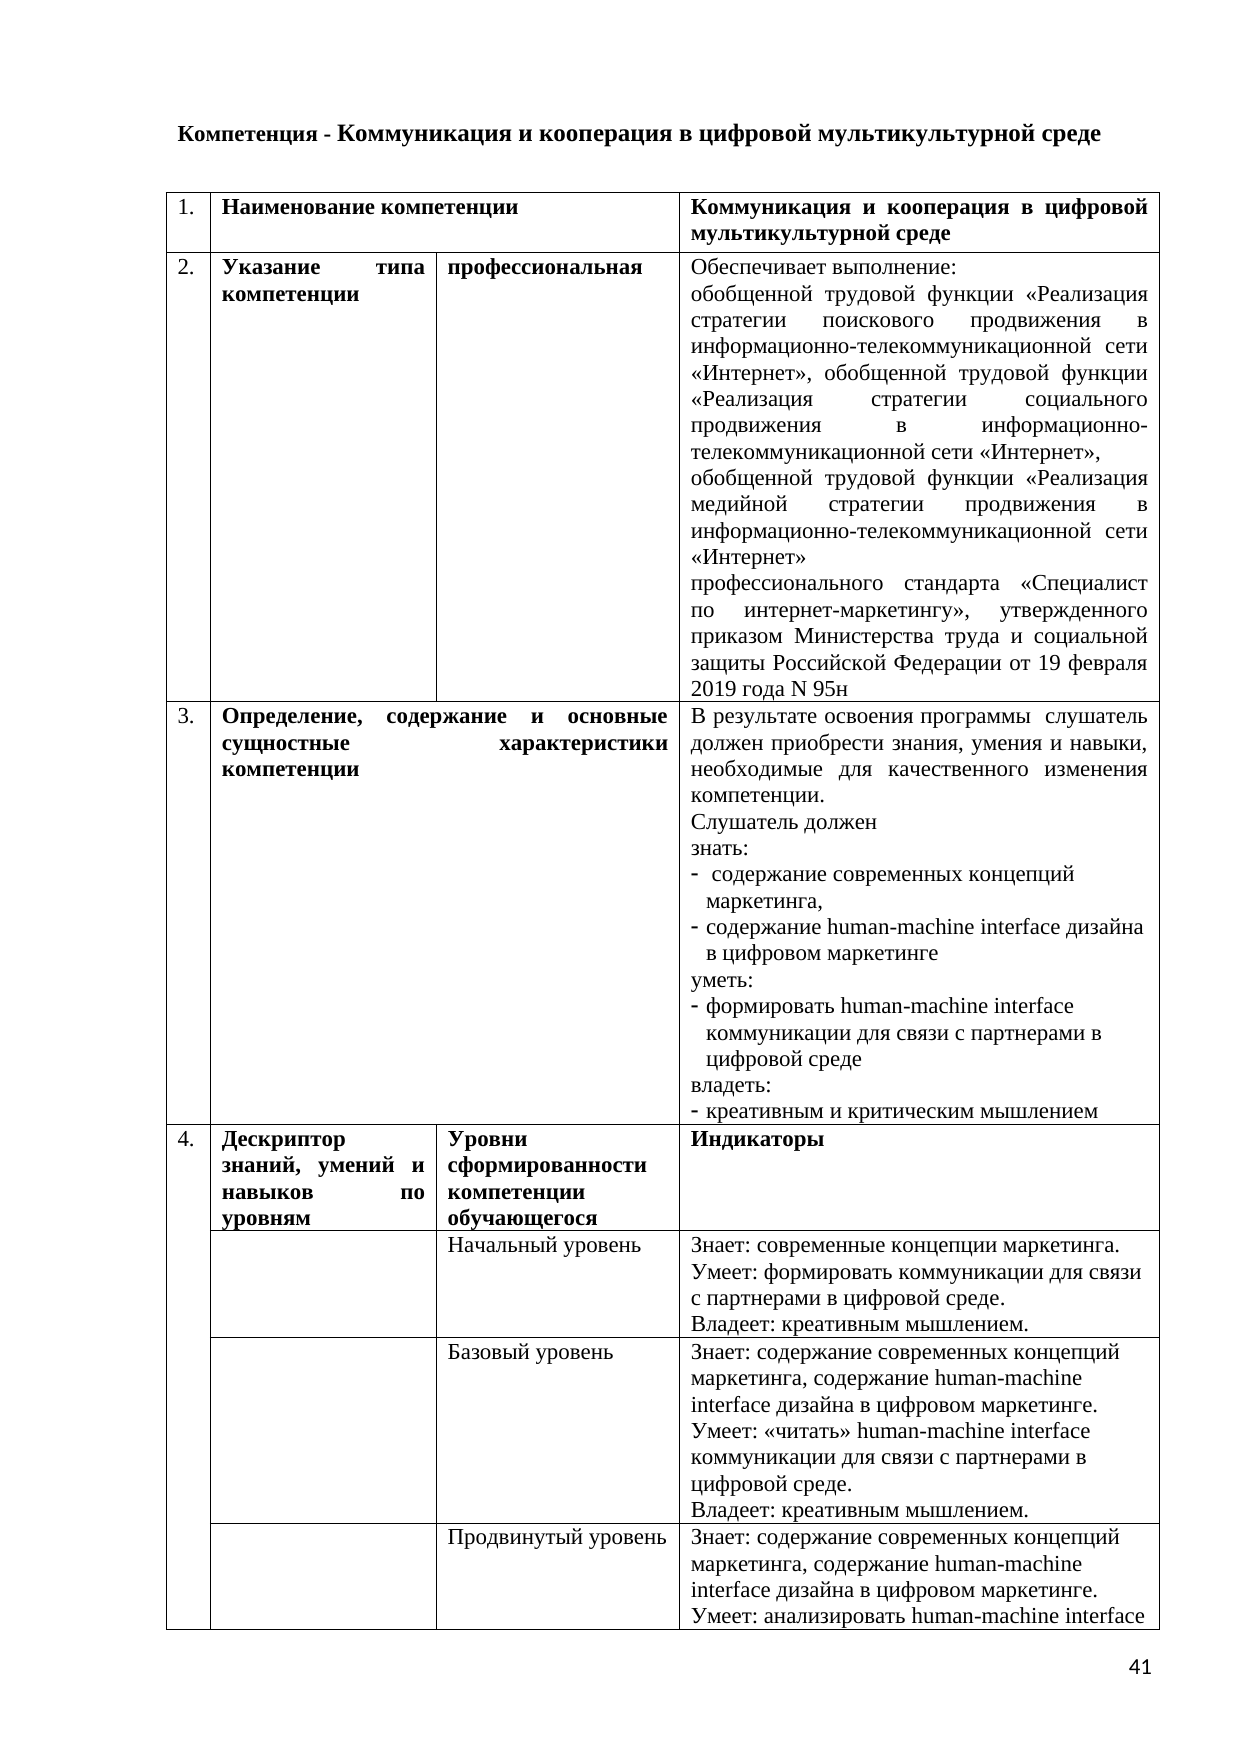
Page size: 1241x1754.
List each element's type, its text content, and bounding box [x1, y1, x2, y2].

table_cell Указание типа компетенции [211, 253, 436, 701]
table_cell Индикаторы [680, 1125, 1159, 1230]
table_cell 3. [167, 702, 210, 1124]
table_cell Продвинутый уровень [437, 1524, 679, 1629]
table_cell Знает: содержание современных концепций маркетинга, содержание human-machine interface дизайна в цифровом маркетинге. Умеет: «читать» human-machine interface коммуникации для связи с партнерами в цифровой среде. Владеет: креативным мышлением. [680, 1338, 1159, 1522]
table_cell [211, 1231, 436, 1337]
table_cell [211, 1338, 436, 1522]
table_cell Дескриптор знаний, умений и навыков по уровням [211, 1125, 436, 1230]
table_cell Определение, содержание и основные сущностные характеристики компетенции [211, 702, 679, 1124]
table_cell [211, 1524, 436, 1629]
table_header Коммуникация и кооперация в цифровой мультикультурной среде [680, 193, 1159, 252]
table_cell Обеспечивает выполнение: обобщенной трудовой функции «Реализация стратегии поискового продвижения в информационно-телекоммуникационной сети «Интернет», обобщенной трудовой функции «Реализация стратегии социального продвижения в информационно-телекоммуникационной сети «Интернет», обобщенной трудовой функции «Реализация медийной стратегии продвижения в информационно-телекоммуникационной сети «Интернет» профессионального стандарта «Специалист по интернет-маркетингу», утвержденного приказом Министерства труда и социальной защиты Российской Федерации от 19 февраля 2019 года N 95н [680, 253, 1159, 701]
table_cell 4. [167, 1125, 210, 1629]
table_cell В результате освоения программы слушатель должен приобрести знания, умения и навыки, необходимые для качественного изменения компетенции. Слушатель должен знать: содержание современных концепций маркетинга, содержание human-machine interface дизайна в цифровом маркетинге уметь: формировать human-machine interface коммуникации для связи с партнерами в цифровой среде владеть: креативным и критическим мышлением [680, 702, 1159, 1124]
table_cell Уровни сформированности компетенции обучающегося [437, 1125, 679, 1230]
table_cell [680, 1524, 1159, 1629]
table_cell Базовый уровень [437, 1338, 679, 1522]
table_cell Начальный уровень [437, 1231, 679, 1337]
table_header 1. [167, 193, 210, 252]
table_cell 2. [167, 253, 210, 701]
table_header Наименование компетенции [211, 193, 679, 252]
table_cell Знает: современные концепции маркетинга. Умеет: формировать коммуникации для связи с партнерами в цифровой среде. Владеет: креативным мышлением. [680, 1231, 1159, 1337]
text Компетенция - Коммуникация и кооперация в цифровой мультикультурной среде [177, 118, 1152, 147]
table_cell профессиональная [437, 253, 679, 701]
